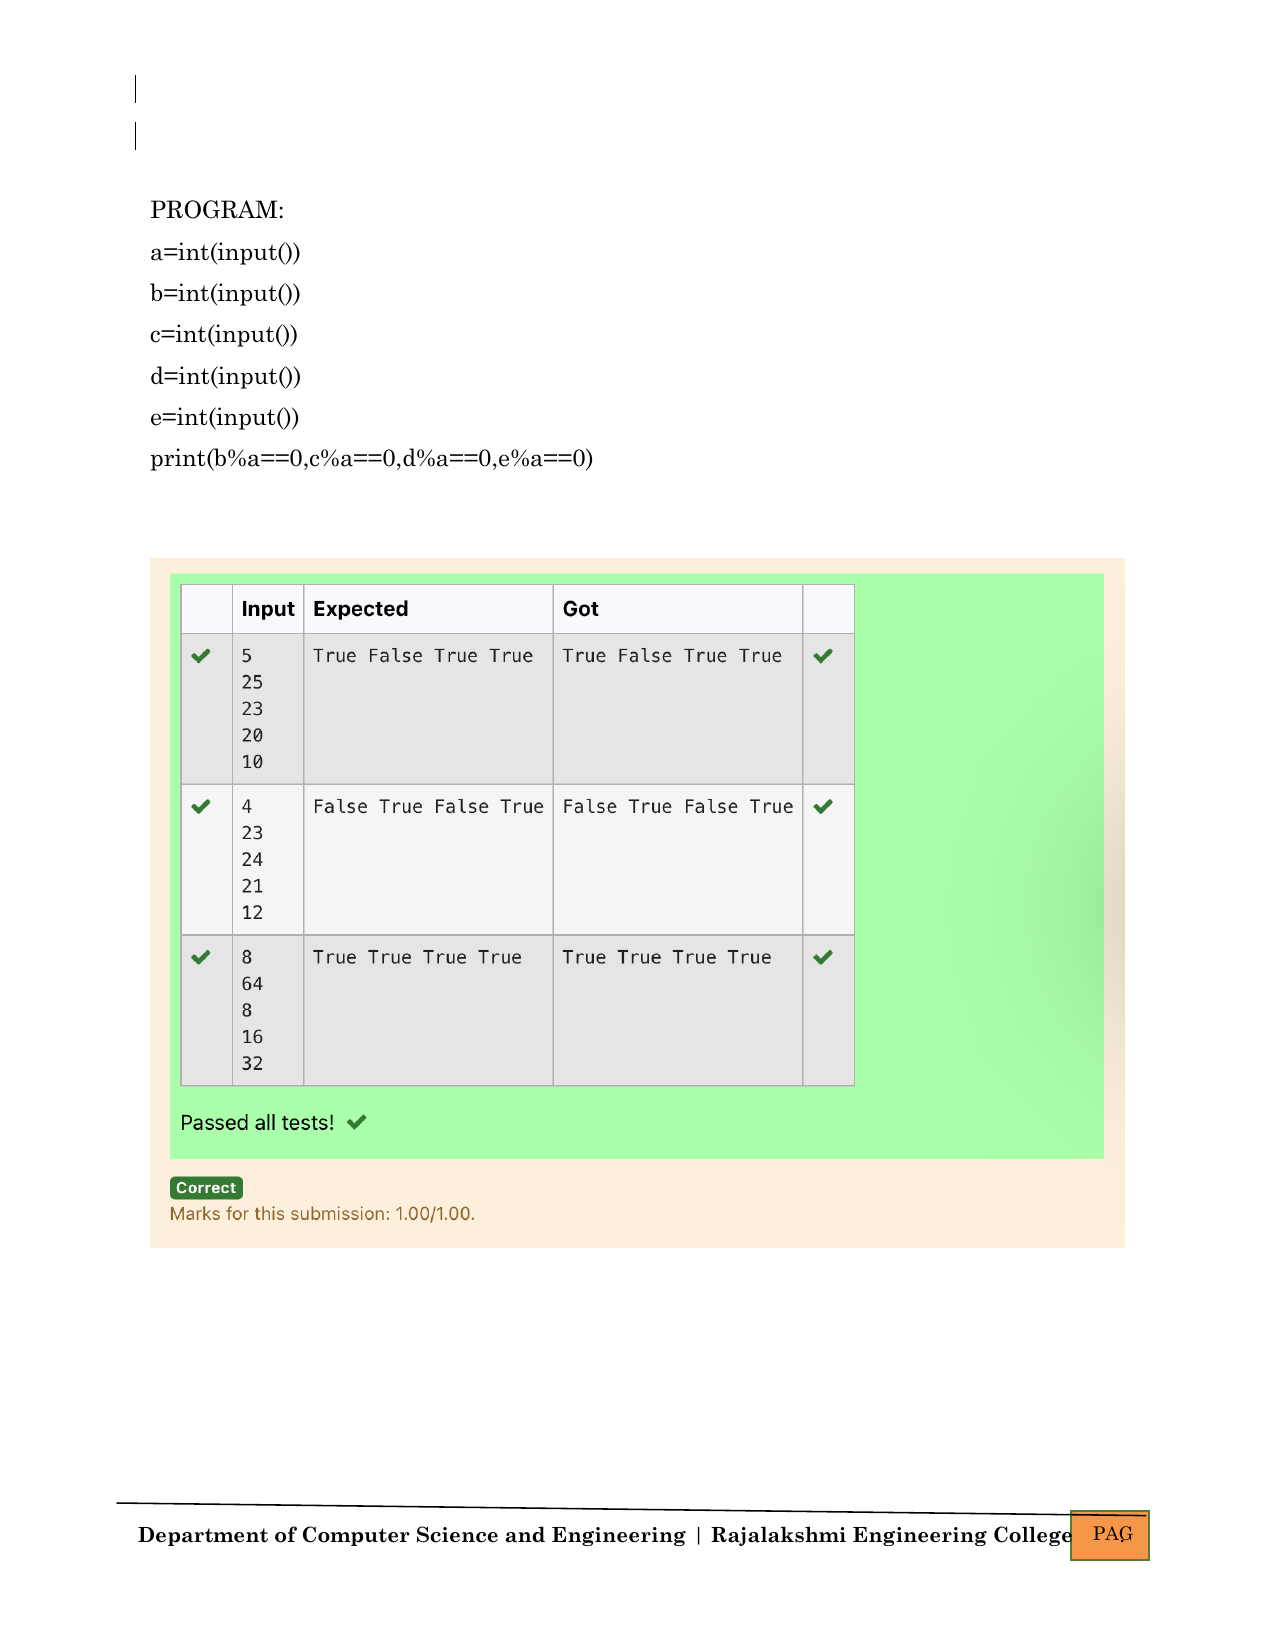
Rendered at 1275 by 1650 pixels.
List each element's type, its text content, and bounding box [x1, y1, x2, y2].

text e=int(input()) [150, 402, 1125, 431]
text b=int(input()) [150, 278, 1125, 307]
picture [150, 558, 1125, 1248]
text print(b%a==0,c%a==0,d%a==0,e%a==0) [150, 443, 1125, 472]
text a=int(input()) [150, 236, 1125, 265]
text c=int(input()) [150, 319, 1125, 348]
text d=int(input()) [150, 361, 1125, 389]
text PROGRAM: [150, 195, 1125, 224]
